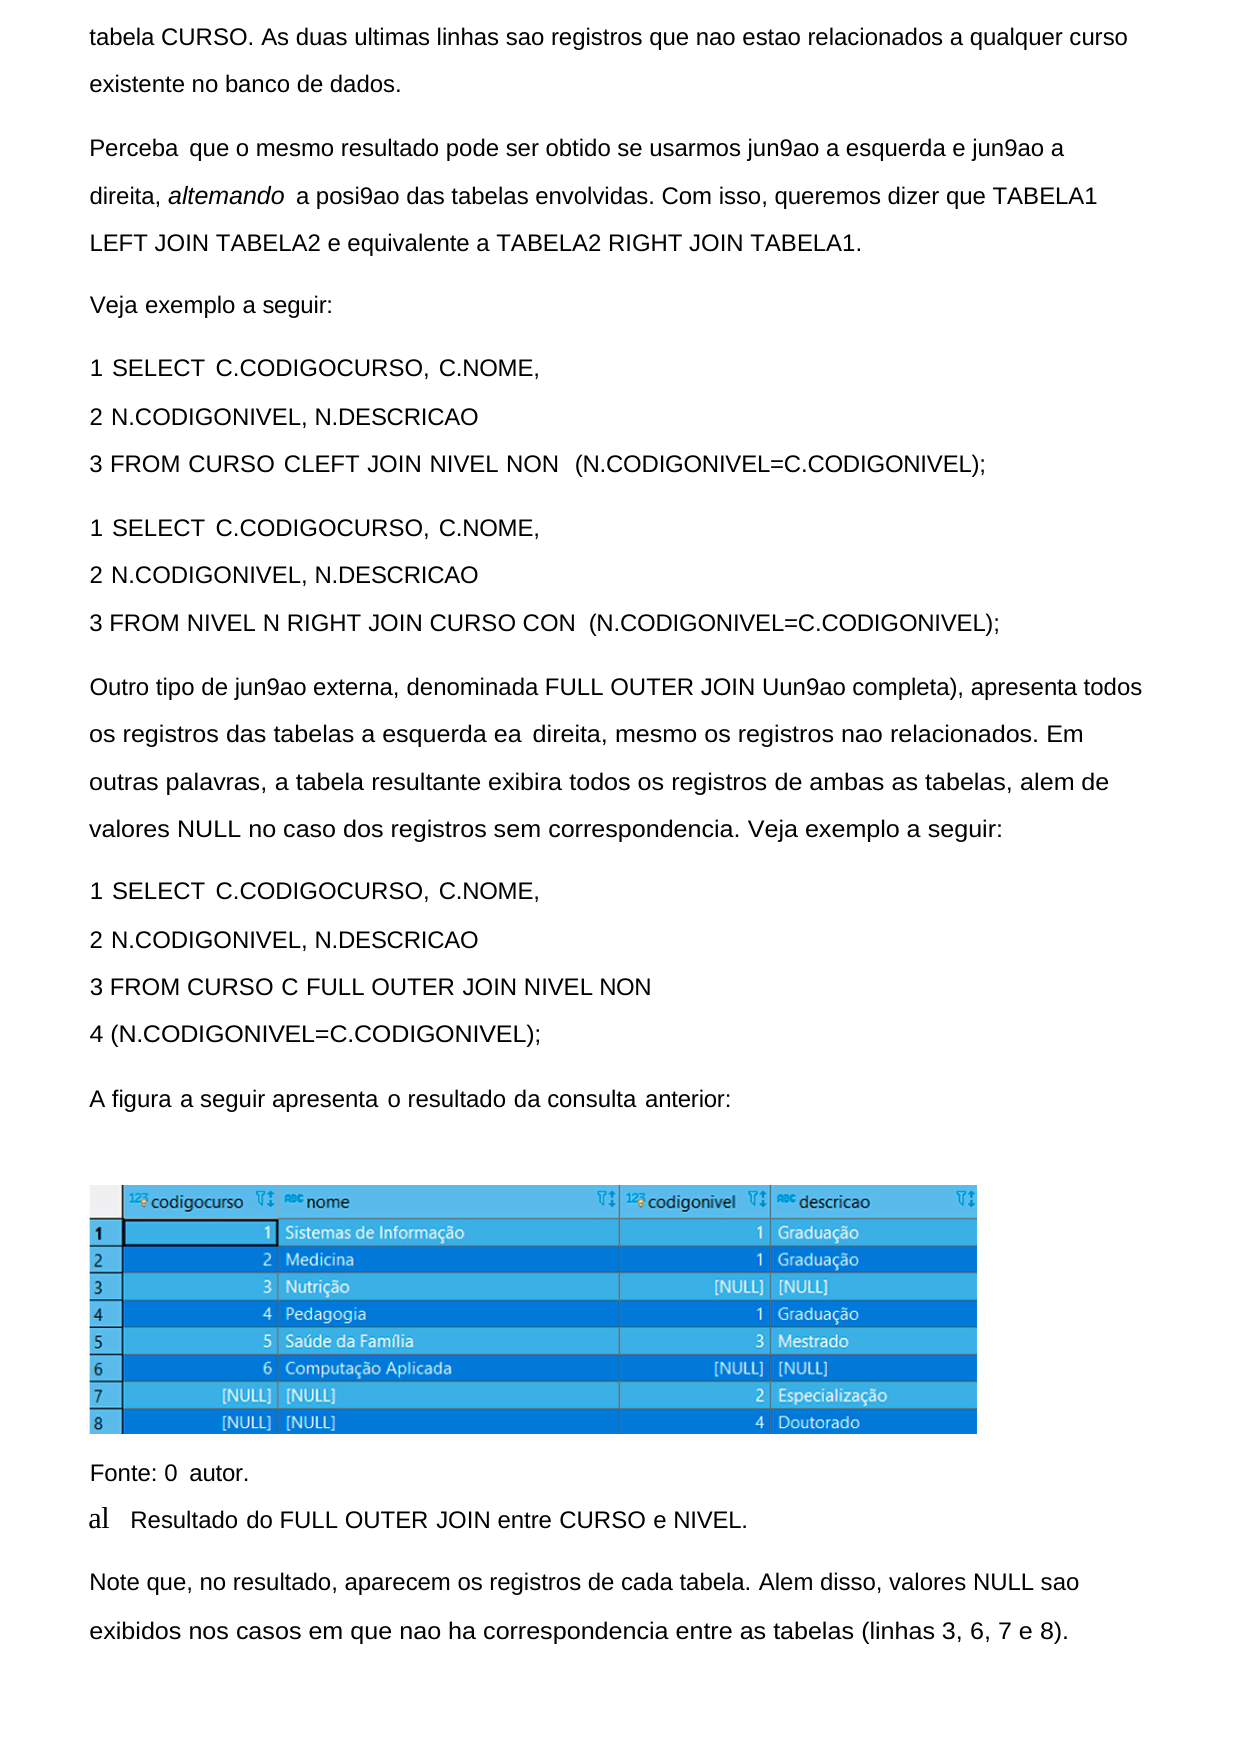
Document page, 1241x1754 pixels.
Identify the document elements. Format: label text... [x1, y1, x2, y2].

text 3 FROM NIVEL N RIGHT JOIN CURSO CON (N.CODIGONIVEL=C.CODIGONIVEL); [89, 608, 1167, 636]
text 3 FROM CURSO C FULL OUTER JOIN NIVEL NON [89, 973, 1167, 1000]
text 3 FROM CURSO CLEFT JOIN NIVEL NON (N.CODIGONIVEL=C.CODIGONIVEL); [89, 449, 1167, 477]
text 1 SELECT C.CODIGOCURSO, C.NOME, [89, 354, 1167, 381]
text 1 SELECT C.CODIGOCURSO, C.NOME, [89, 877, 1167, 904]
text 4 (N.CODIGONIVEL=C.CODIGONIVEL); [89, 1020, 1167, 1047]
text 2 N.CODIGONIVEL, N.DESCRICAO [89, 561, 1167, 589]
text Fonte: 0 autor. [89, 1459, 1167, 1487]
text al Resultado do FULL OUTER JOIN entre CURSO e NIVEL. [88, 1500, 1167, 1534]
text tabela CURSO. As duas ultimas linhas sao registros que nao estao relacionados a qualquer curso existente no banco de dados. [89, 23, 1167, 98]
text 2 N.CODIGONIVEL, N.DESCRICAO [89, 402, 1167, 430]
text A figura a seguir apresenta o resultado da consulta anterior: [89, 1084, 1167, 1112]
text 1 SELECT C.CODIGOCURSO, C.NOME, [89, 514, 1167, 542]
text Veja exemplo a seguir: [89, 291, 1167, 319]
text 2 N.CODIGONIVEL, N.DESCRICAO [89, 926, 1167, 953]
picture [89, 1185, 977, 1434]
text Perceba que o mesmo resultado pode ser obtido se usarmos jun9ao a esquerda e jun9ao a direita, altemando a posi9ao das tabelas envolvidas. Com isso, queremos dizer que TABELA1 LEFT JOIN TABELA2 e equivalente a TABELA2 RIGHT JOIN TABELA1. [89, 134, 1124, 256]
text Note que, no resultado, aparecem os registros de cada tabela. Alem disso, valores NULL sao exibidos nos casos em que nao ha correspondencia entre as tabelas (linhas 3, 6, 7 e 8). [89, 1568, 1167, 1645]
text Outro tipo de jun9ao externa, denominada FULL OUTER JOIN Uun9ao completa), apresenta todos os registros das tabelas a esquerda ea direita, mesmo os registros nao relacionados. Em outras palavras, a tabela resultante exibira todos os registros de ambas as tabelas, alem de valores NULL no caso dos registros sem correspondencia. Veja exemplo a seguir: [89, 673, 1150, 842]
